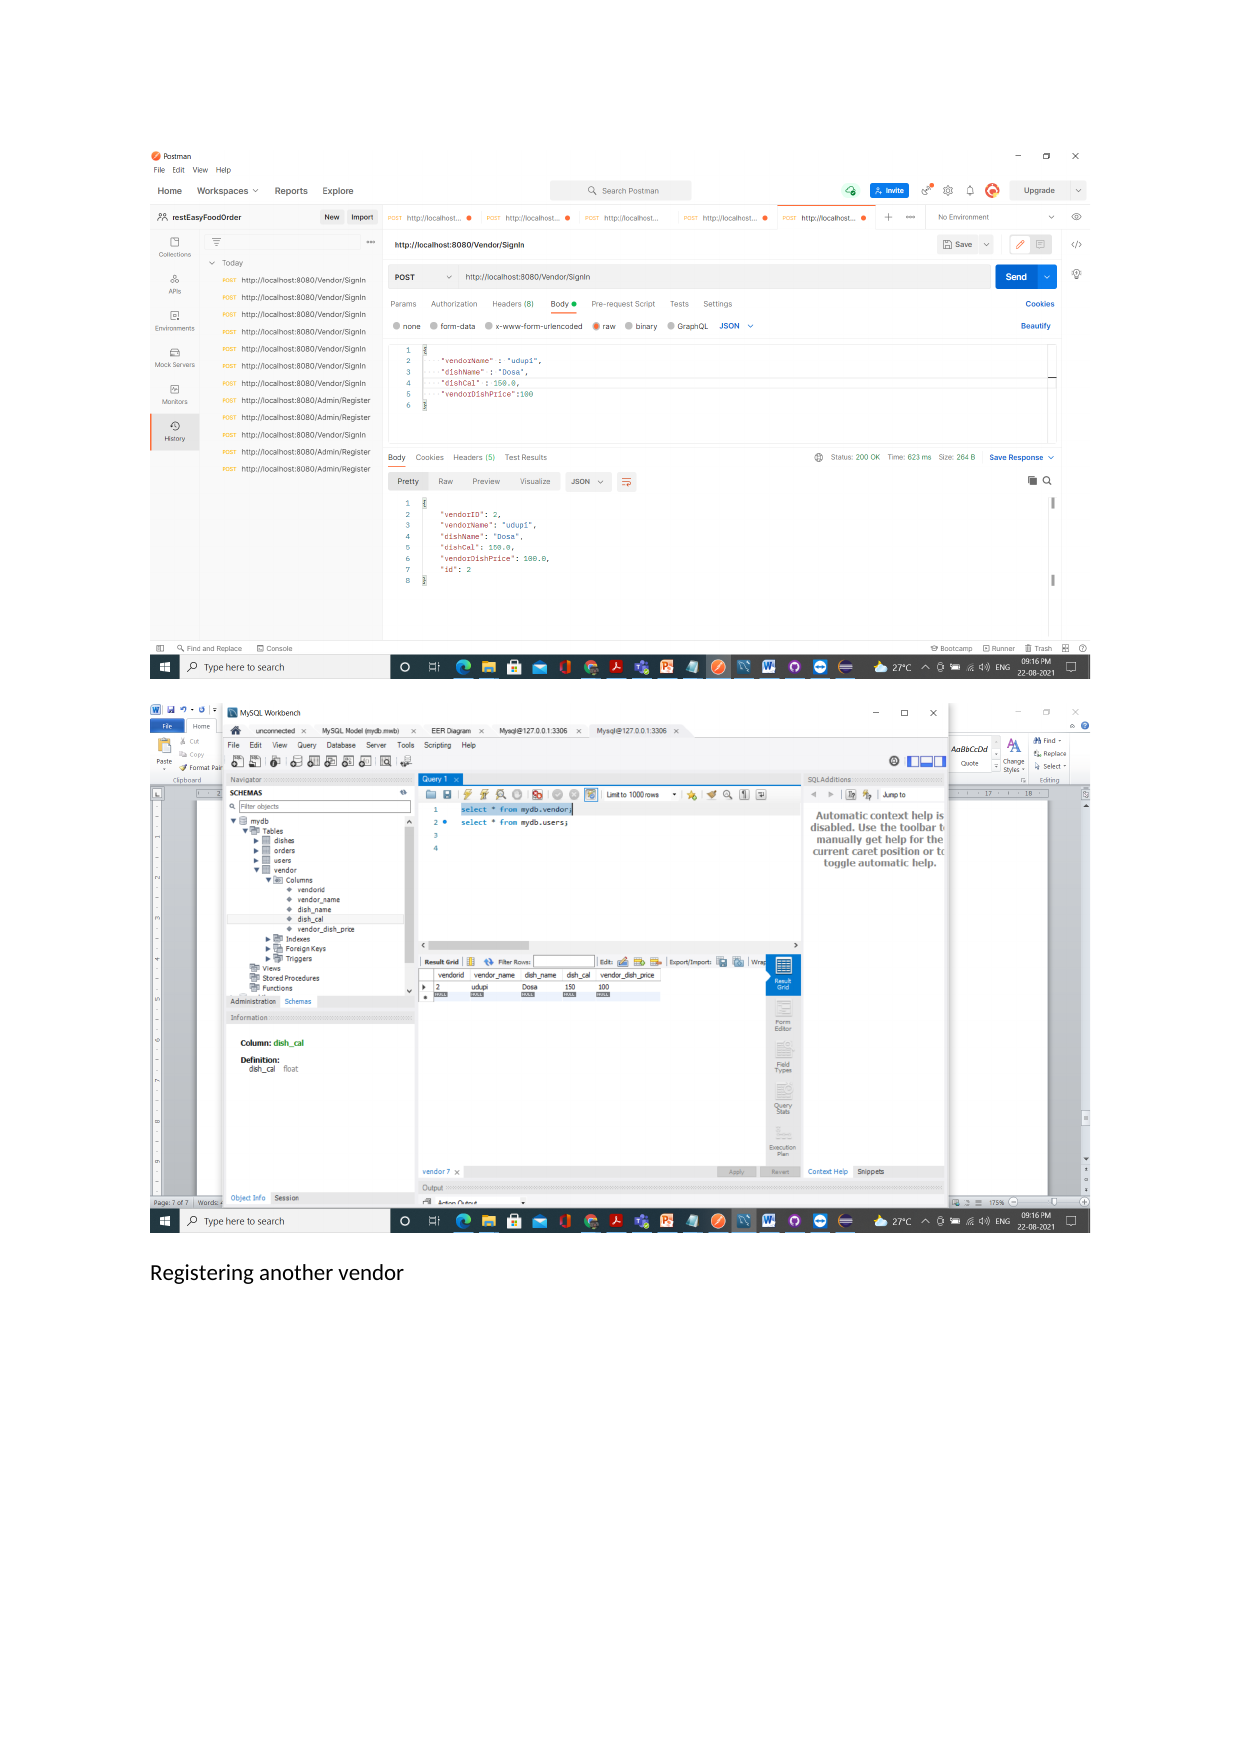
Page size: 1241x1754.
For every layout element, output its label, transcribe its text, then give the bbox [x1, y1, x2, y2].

picture [150, 150, 1091, 679]
text Registering another vendor [150, 1258, 1090, 1286]
picture [150, 703, 1091, 1233]
